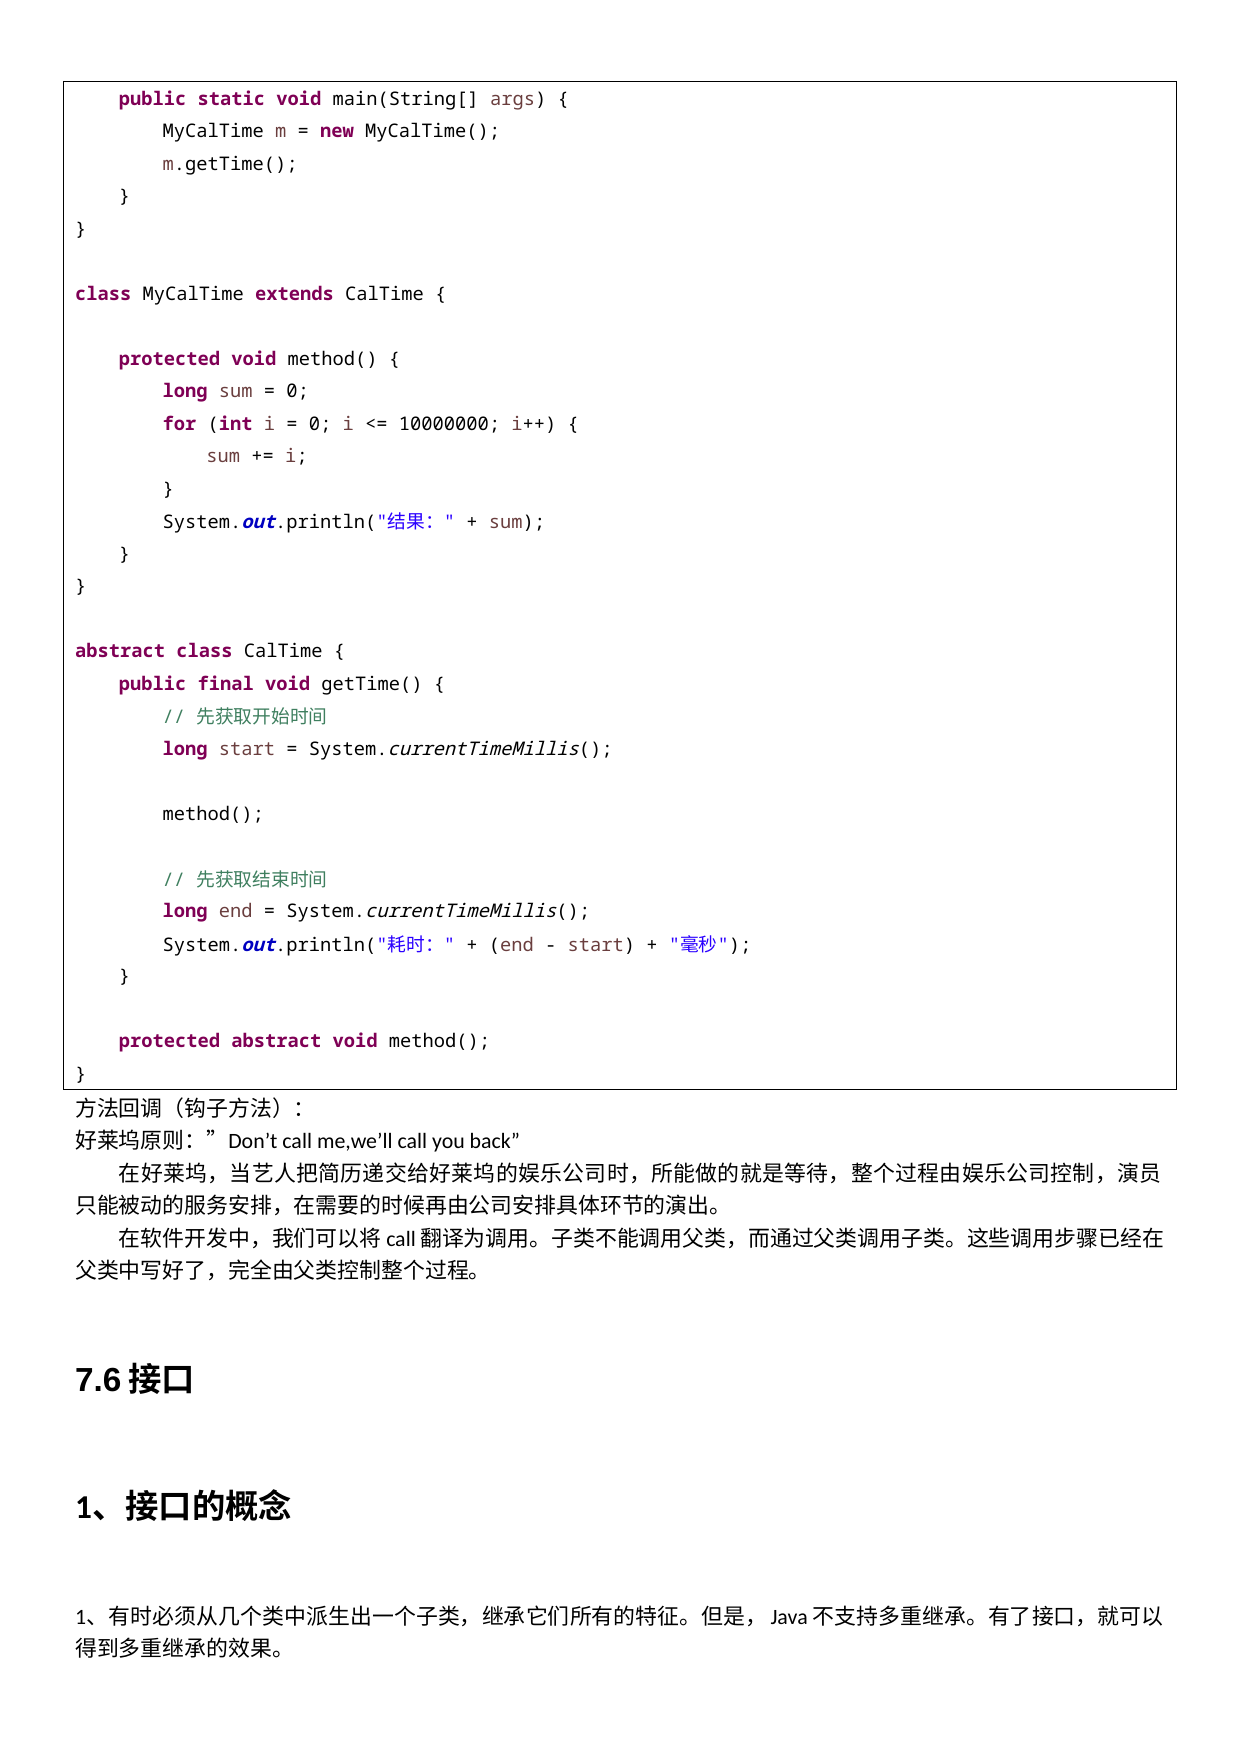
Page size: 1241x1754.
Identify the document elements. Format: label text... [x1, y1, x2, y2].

text 1、有时必须从几个类中派生出一个子类，继承它们所有的特征。但是，Java不支持多重继承。有了接口，就可以得到多重继承的效果。 [75, 1598, 1165, 1663]
subtitle 7.6接口 [75, 1345, 1165, 1410]
text 在软件开发中，我们可以将call翻译为调用。子类不能调用父类，而通过父类调用子类。这些调用步骤已经在父类中写好了，完全由父类控制整个过程。 [75, 1220, 1165, 1285]
subtitle 1、接口的概念 [75, 1472, 1165, 1537]
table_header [64, 82, 1176, 1089]
text 在好莱坞，当艺人把简历递交给好莱坞的娱乐公司时，所能做的就是等待，整个过程由娱乐公司控制，演员只能被动的服务安排，在需要的时候再由公司安排具体环节的演出。 [75, 1155, 1165, 1220]
text 方法回调（钩子方法）： [75, 1090, 1165, 1123]
text 好莱坞原则：”Don’t call me,we’ll call you back” [75, 1123, 1165, 1155]
